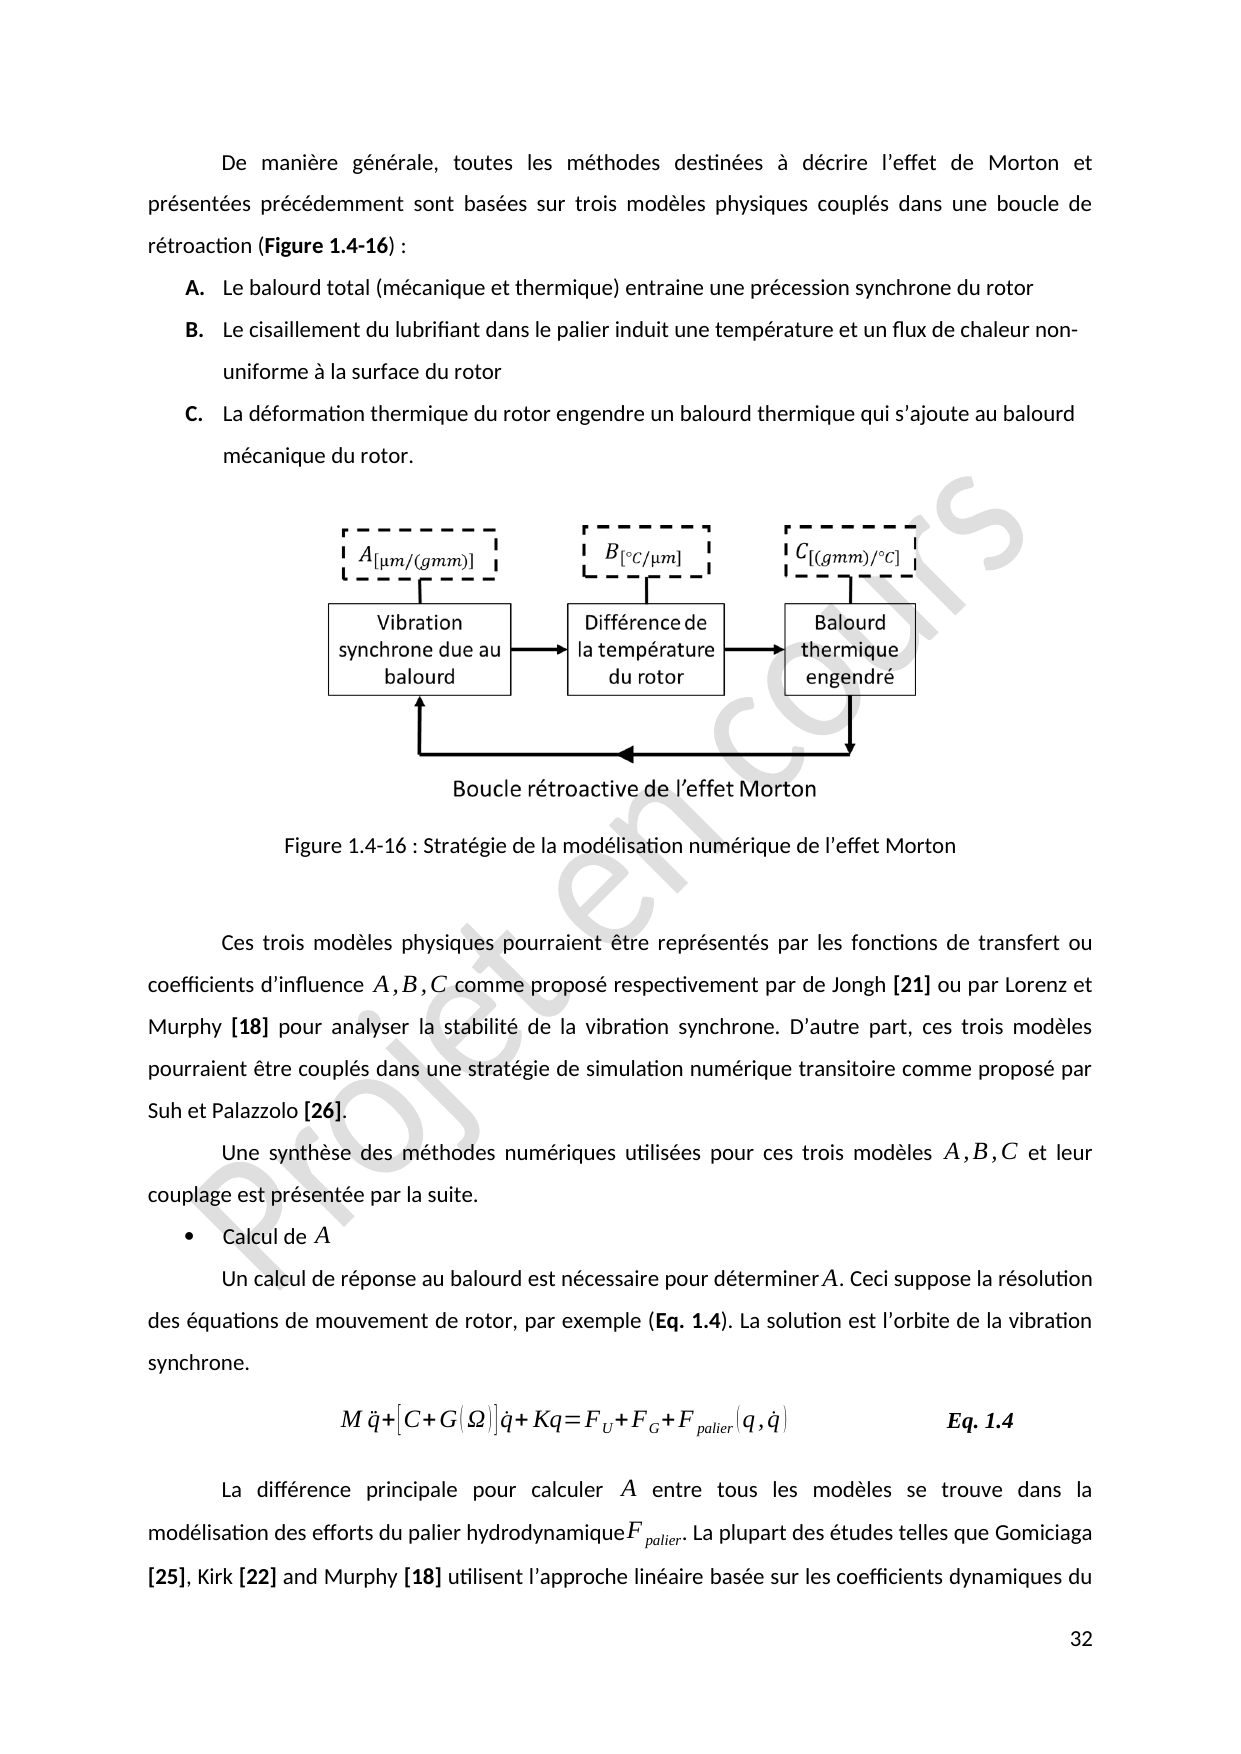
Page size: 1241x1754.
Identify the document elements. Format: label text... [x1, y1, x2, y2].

table_header [939, 1390, 1053, 1462]
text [148, 1475, 1093, 1590]
list Calcul de [185, 1222, 1093, 1250]
list La déformation thermique du rotor engendre un balourd thermique qui s’ajoute au balourd mécanique du rotor. [185, 399, 1093, 469]
text Un calcul de réponse au balourd est nécessaire pour déterminer. Ceci suppose la résolution des équations de mouvement de rotor, par exemple (Eq. 1.4). La solution est l’orbite de la vibration synchrone. [148, 1264, 1093, 1376]
text Une synthèse des méthodes numériques utilisées pour ces trois modèles et leur couplage est présentée par la suite. [148, 1138, 1093, 1208]
picture [324, 525, 917, 818]
text Ces trois modèles physiques pourraient être représentés par les fonctions de transfert ou coefficients d’influence comme proposé respectivement par de Jongh [21] ou par Lorenz et Murphy [18] pour analyser la stabilité de la vibration synchrone. D’autre part, ces trois modèles pourraient être couplés dans une stratégie de simulation numérique transitoire comme proposé par Suh et Palazzolo [26]. [148, 928, 1093, 1124]
table_header [188, 1390, 939, 1462]
list Le cisaillement du lubrifiant dans le palier induit une température et un flux de chaleur non-uniforme à la surface du rotor [185, 316, 1093, 386]
list Le balourd total (mécanique et thermique) entraine une précession synchrone du rotor [185, 273, 1093, 302]
